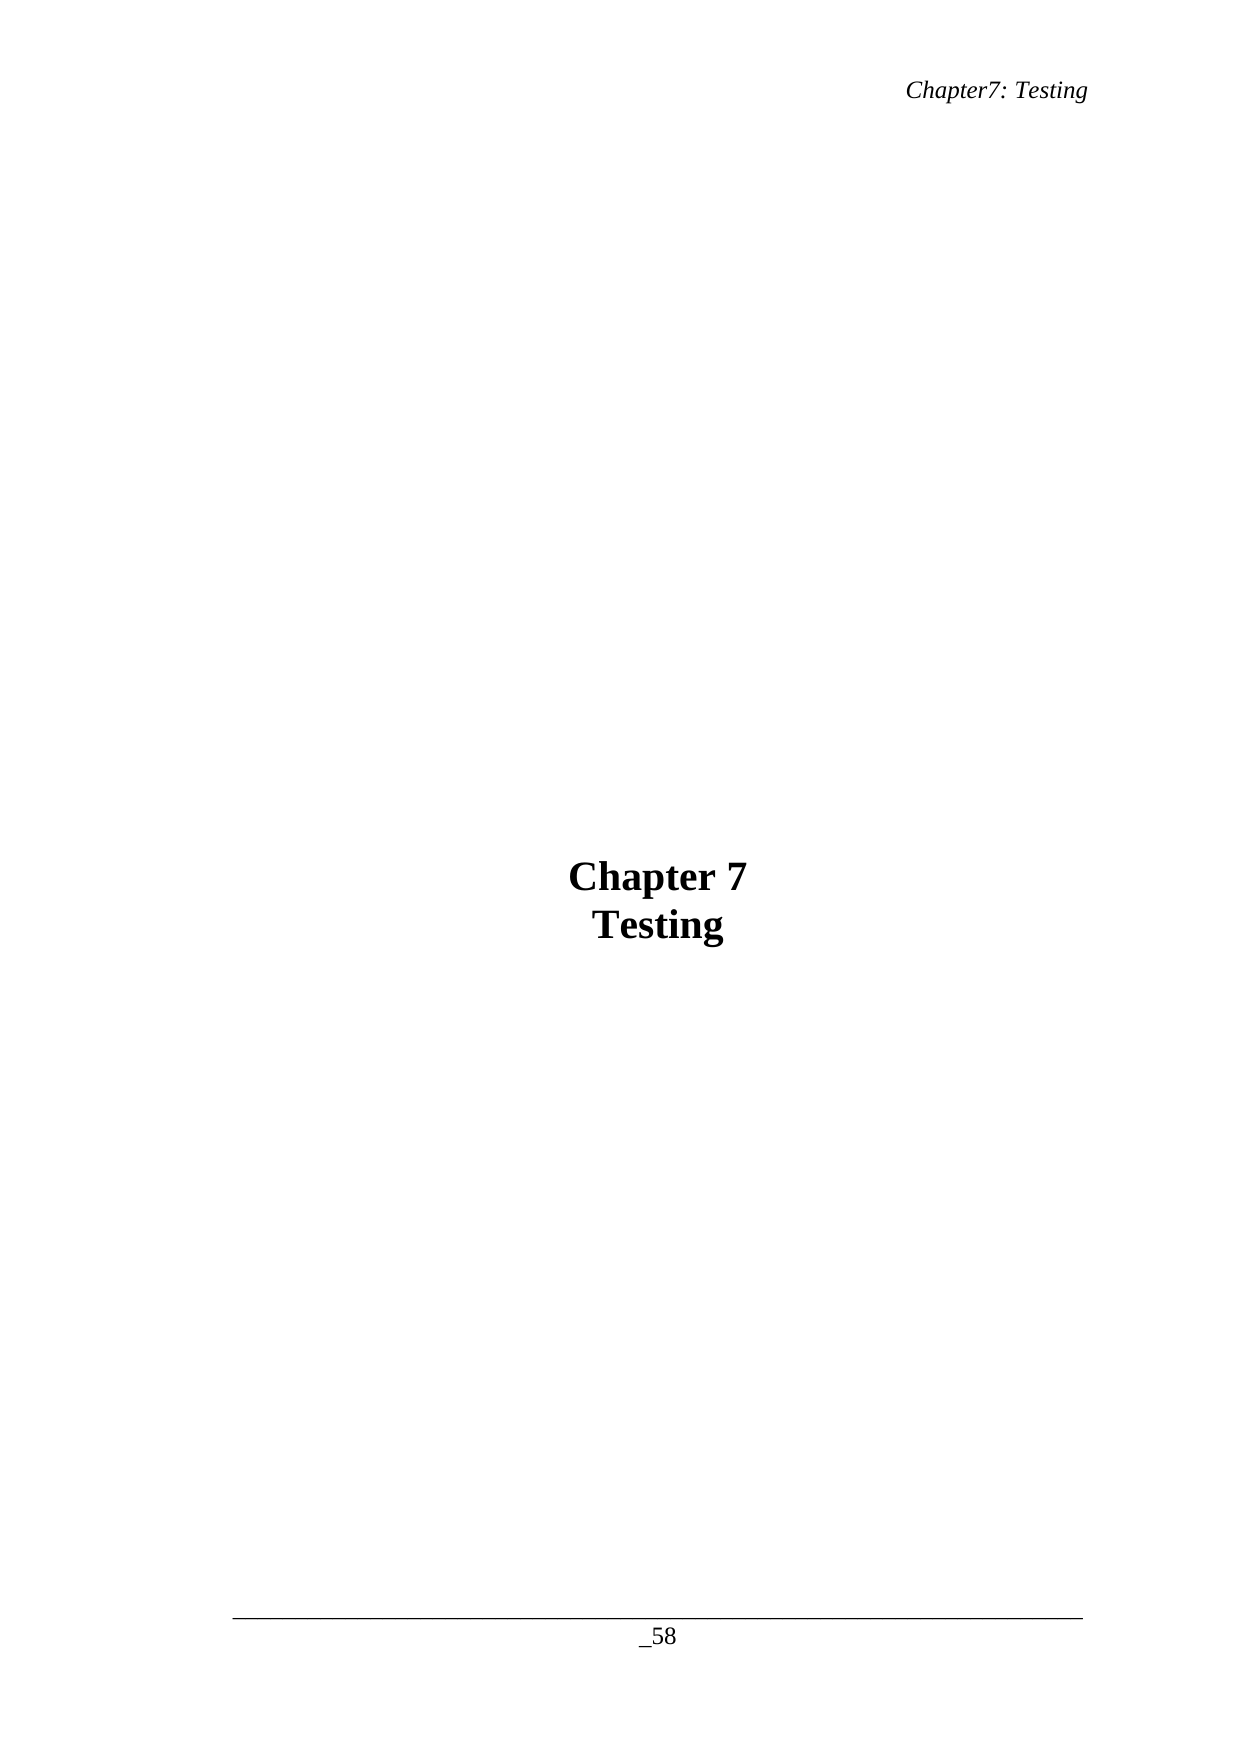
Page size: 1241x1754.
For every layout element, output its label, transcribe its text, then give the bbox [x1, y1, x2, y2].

text Testing [225, 899, 1090, 947]
subtitle Chapter 7 [225, 851, 1090, 899]
